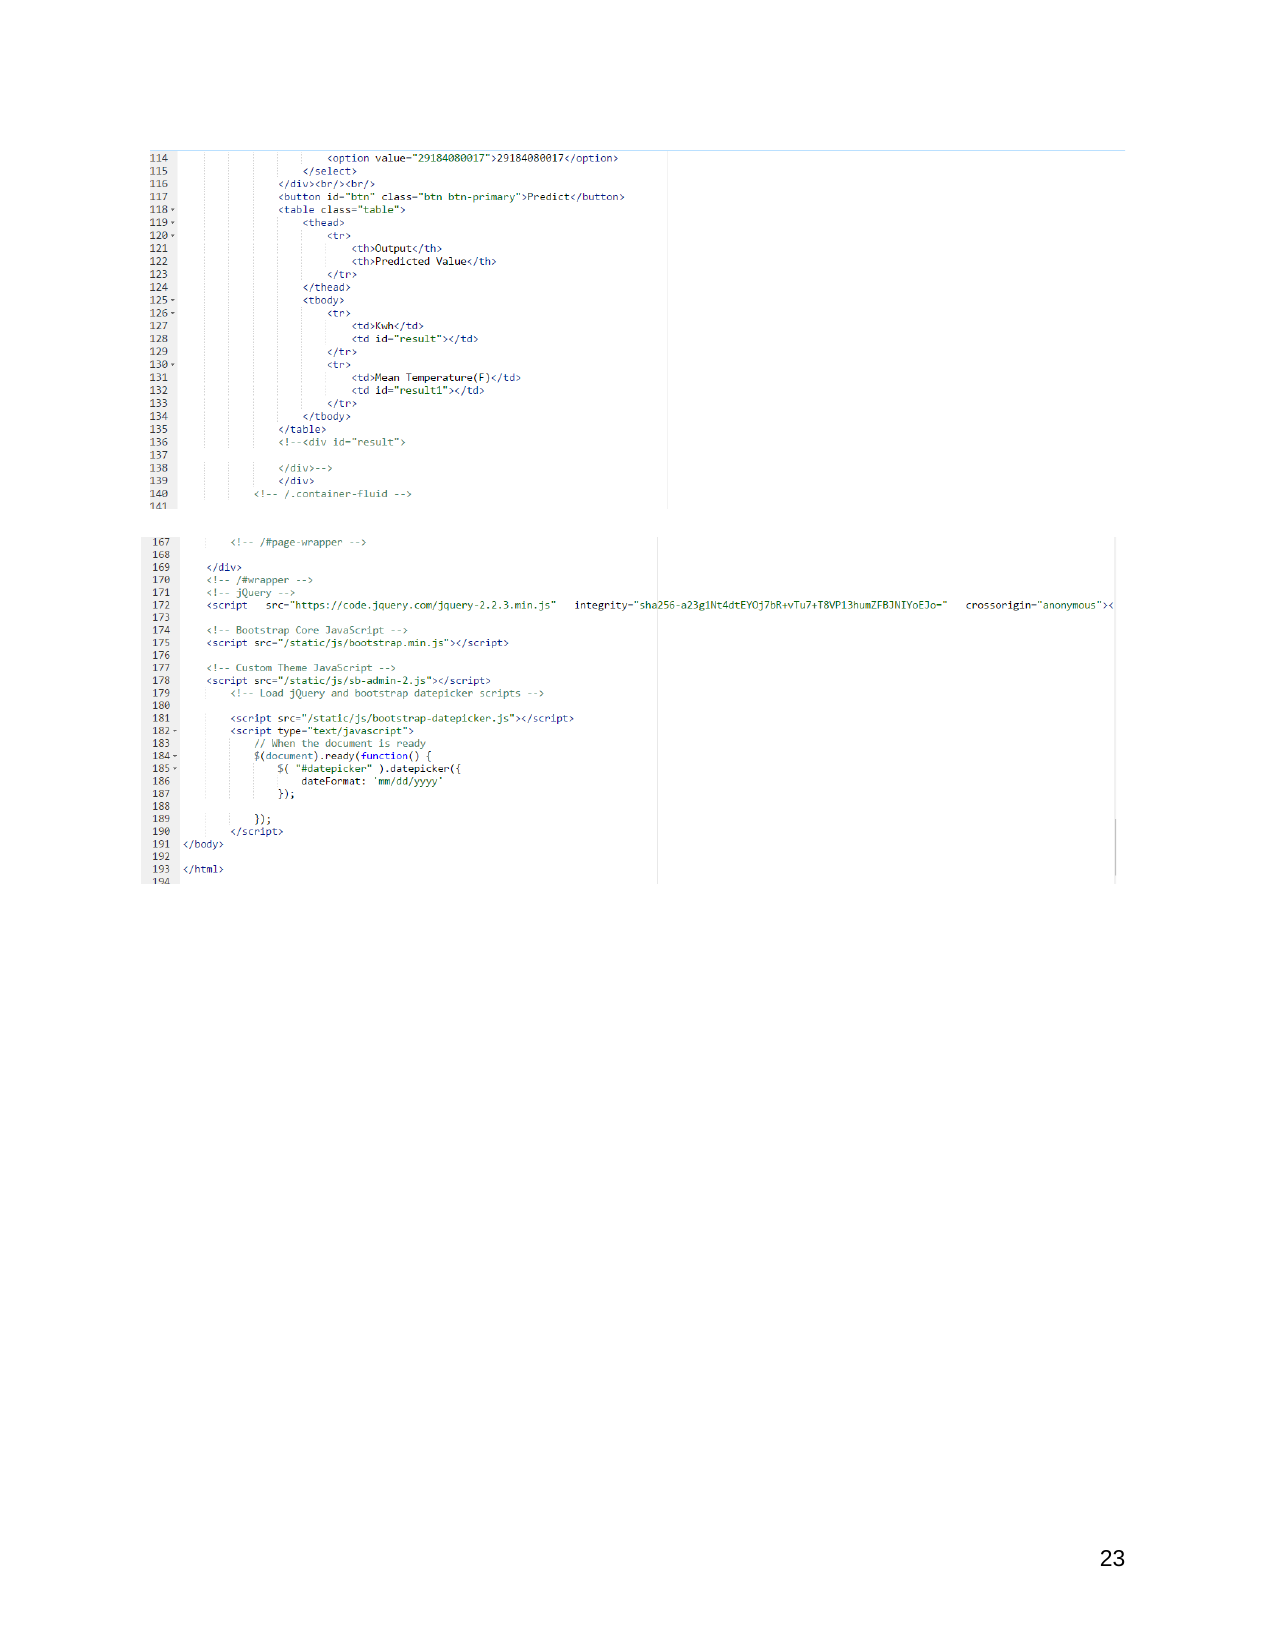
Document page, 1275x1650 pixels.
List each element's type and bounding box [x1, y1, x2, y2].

picture [141, 537, 1117, 884]
picture [150, 150, 1125, 509]
